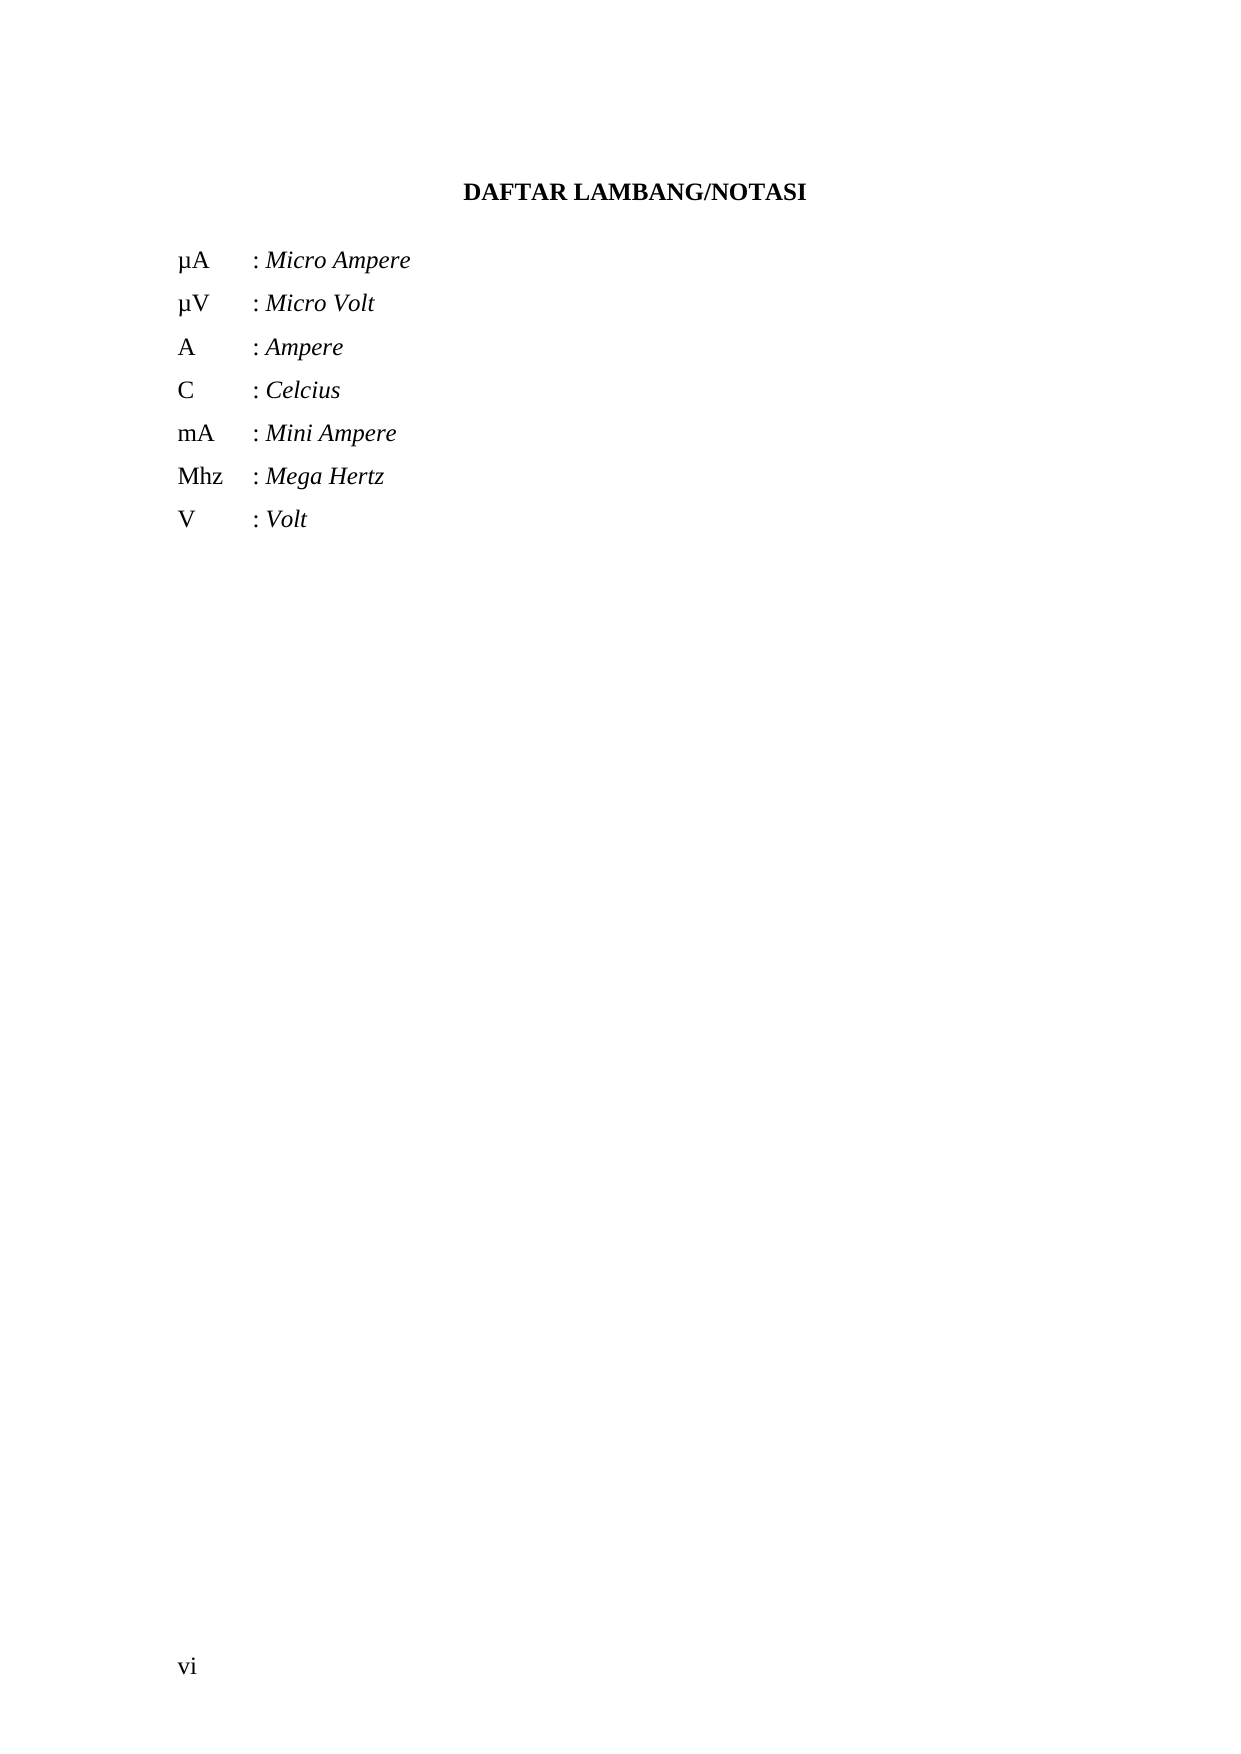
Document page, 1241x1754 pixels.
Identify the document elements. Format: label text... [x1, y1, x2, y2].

text V : Volt [177, 504, 1092, 533]
text µV : Micro Volt [177, 288, 1092, 317]
text A : Ampere [177, 332, 1092, 360]
text C : Celcius [177, 375, 1092, 403]
text µA : Micro Ampere [177, 245, 1092, 274]
text mA : Mini Ampere [177, 418, 1092, 447]
text Mhz : Mega Hertz [177, 461, 1092, 490]
text DAFTAR LAMBANG/NOTASI [177, 177, 1092, 206]
